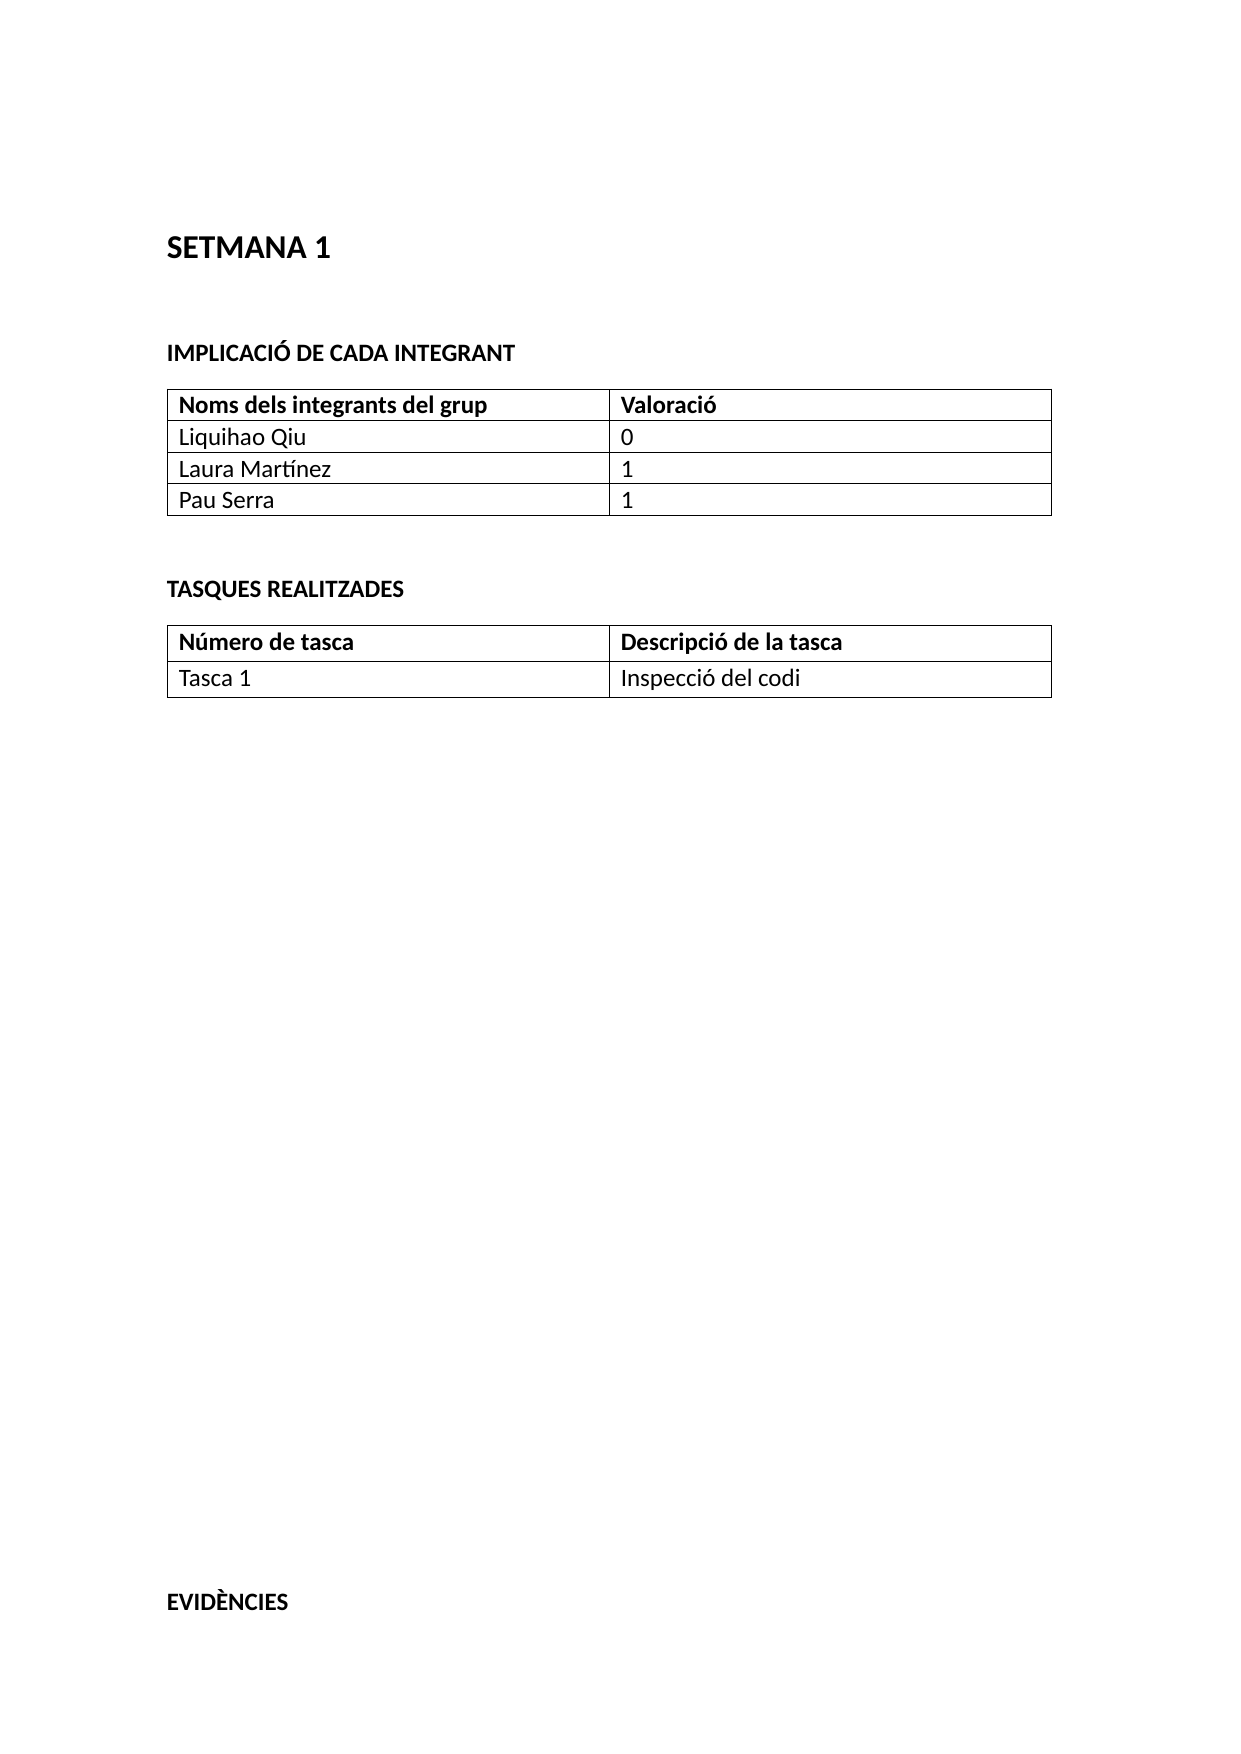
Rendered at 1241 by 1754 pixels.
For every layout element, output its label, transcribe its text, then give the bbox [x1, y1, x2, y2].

table_cell Liquihao Qiu [168, 421, 609, 452]
table_cell 1 [610, 484, 1051, 515]
table_cell Laura Martínez [168, 453, 609, 483]
text TASQUES REALITZADES [167, 573, 1076, 604]
table_header Número de tasca [168, 626, 609, 661]
table_cell 1 [610, 453, 1051, 483]
subtitle SETMANA 1 [167, 226, 1076, 267]
table_cell Tasca 1 [168, 662, 609, 697]
table_header Valoració [610, 390, 1051, 420]
table_cell 0 [610, 421, 1051, 452]
text IMPLICACIÓ DE CADA INTEGRANT [167, 337, 1076, 367]
table_cell Pau Serra [168, 484, 609, 515]
table_header Noms dels integrants del grup [168, 390, 609, 420]
table_header Descripció de la tasca [610, 626, 1051, 661]
table_cell Inspecció del codi [610, 662, 1051, 697]
text EVIDÈNCIES [167, 1586, 1076, 1617]
